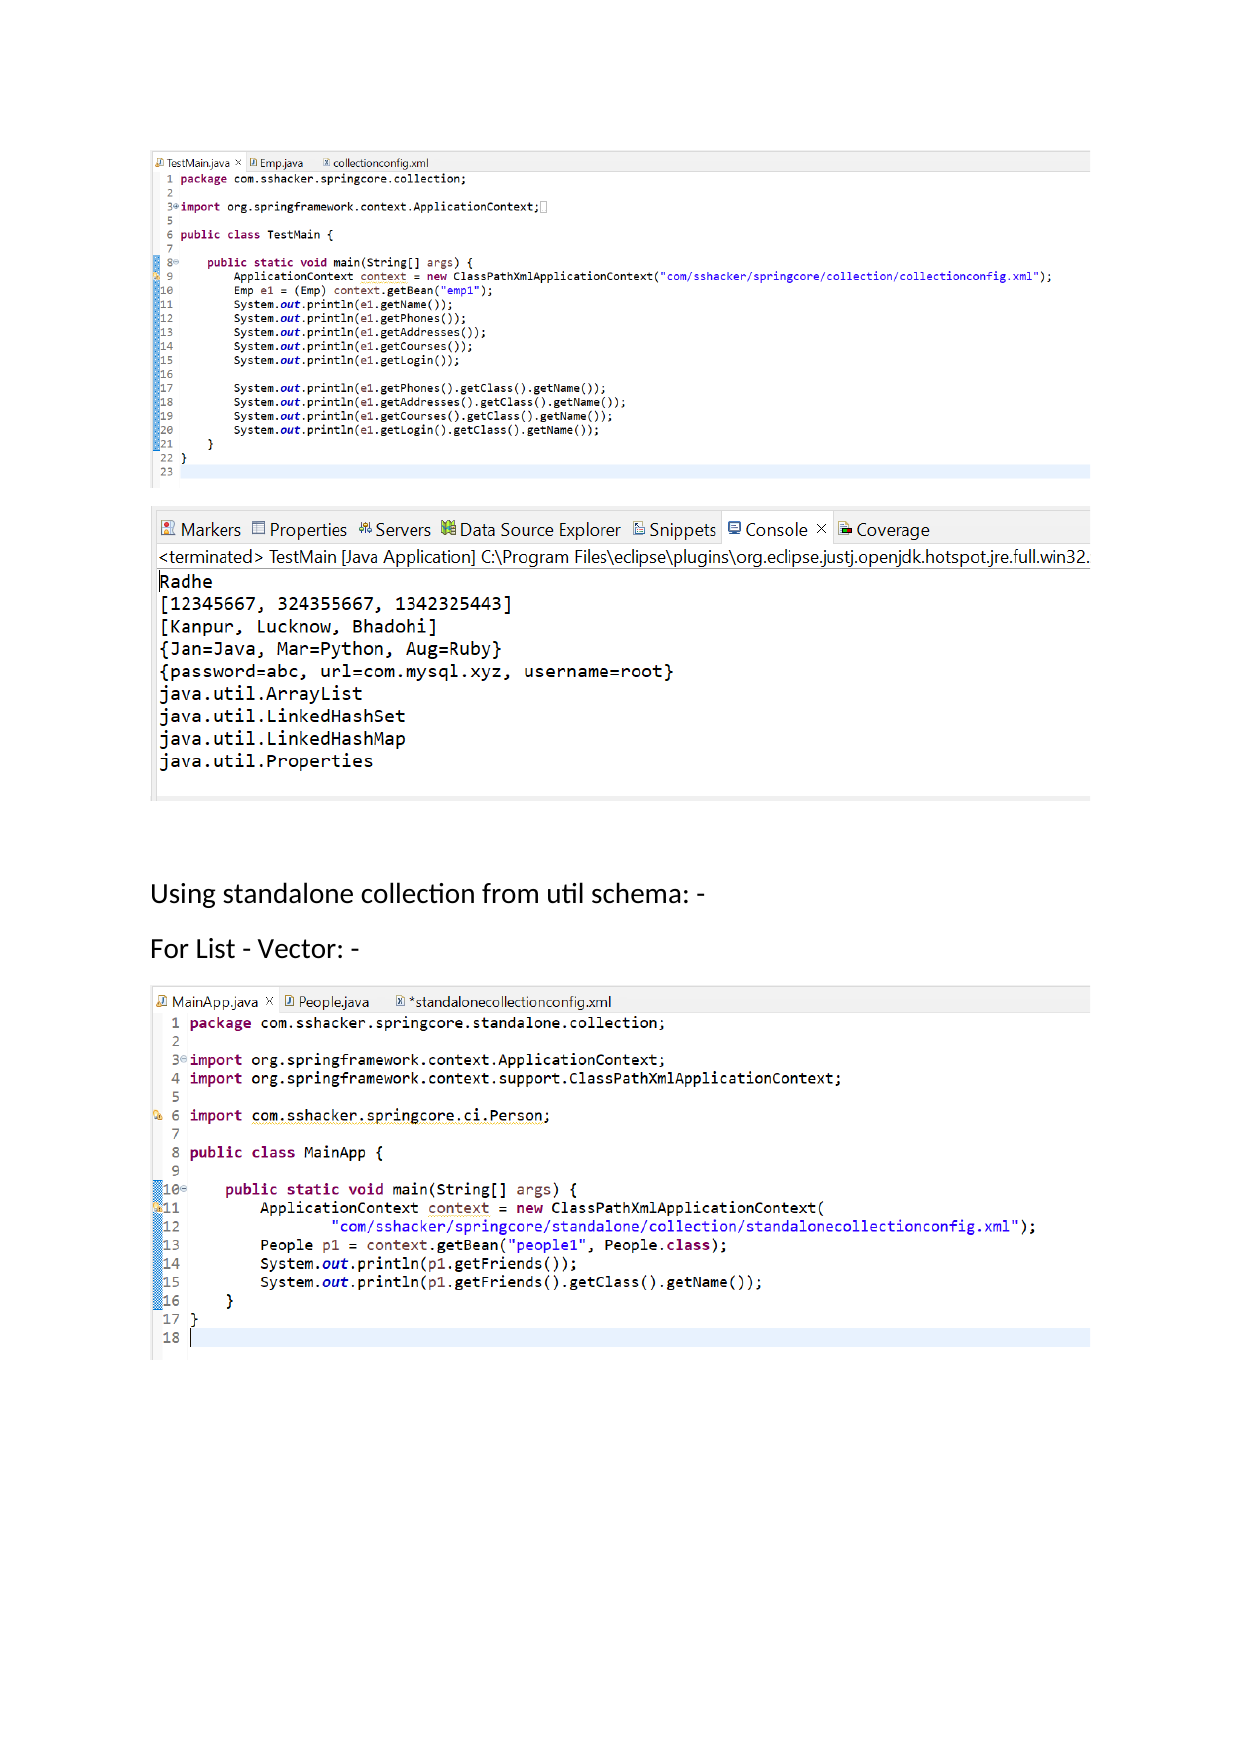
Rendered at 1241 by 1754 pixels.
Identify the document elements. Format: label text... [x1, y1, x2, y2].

picture [150, 985, 1091, 1360]
picture [150, 506, 1091, 801]
picture [150, 150, 1091, 488]
text Using standalone collection from util schema: - [150, 875, 1090, 910]
text For List - Vector: - [150, 930, 1090, 966]
